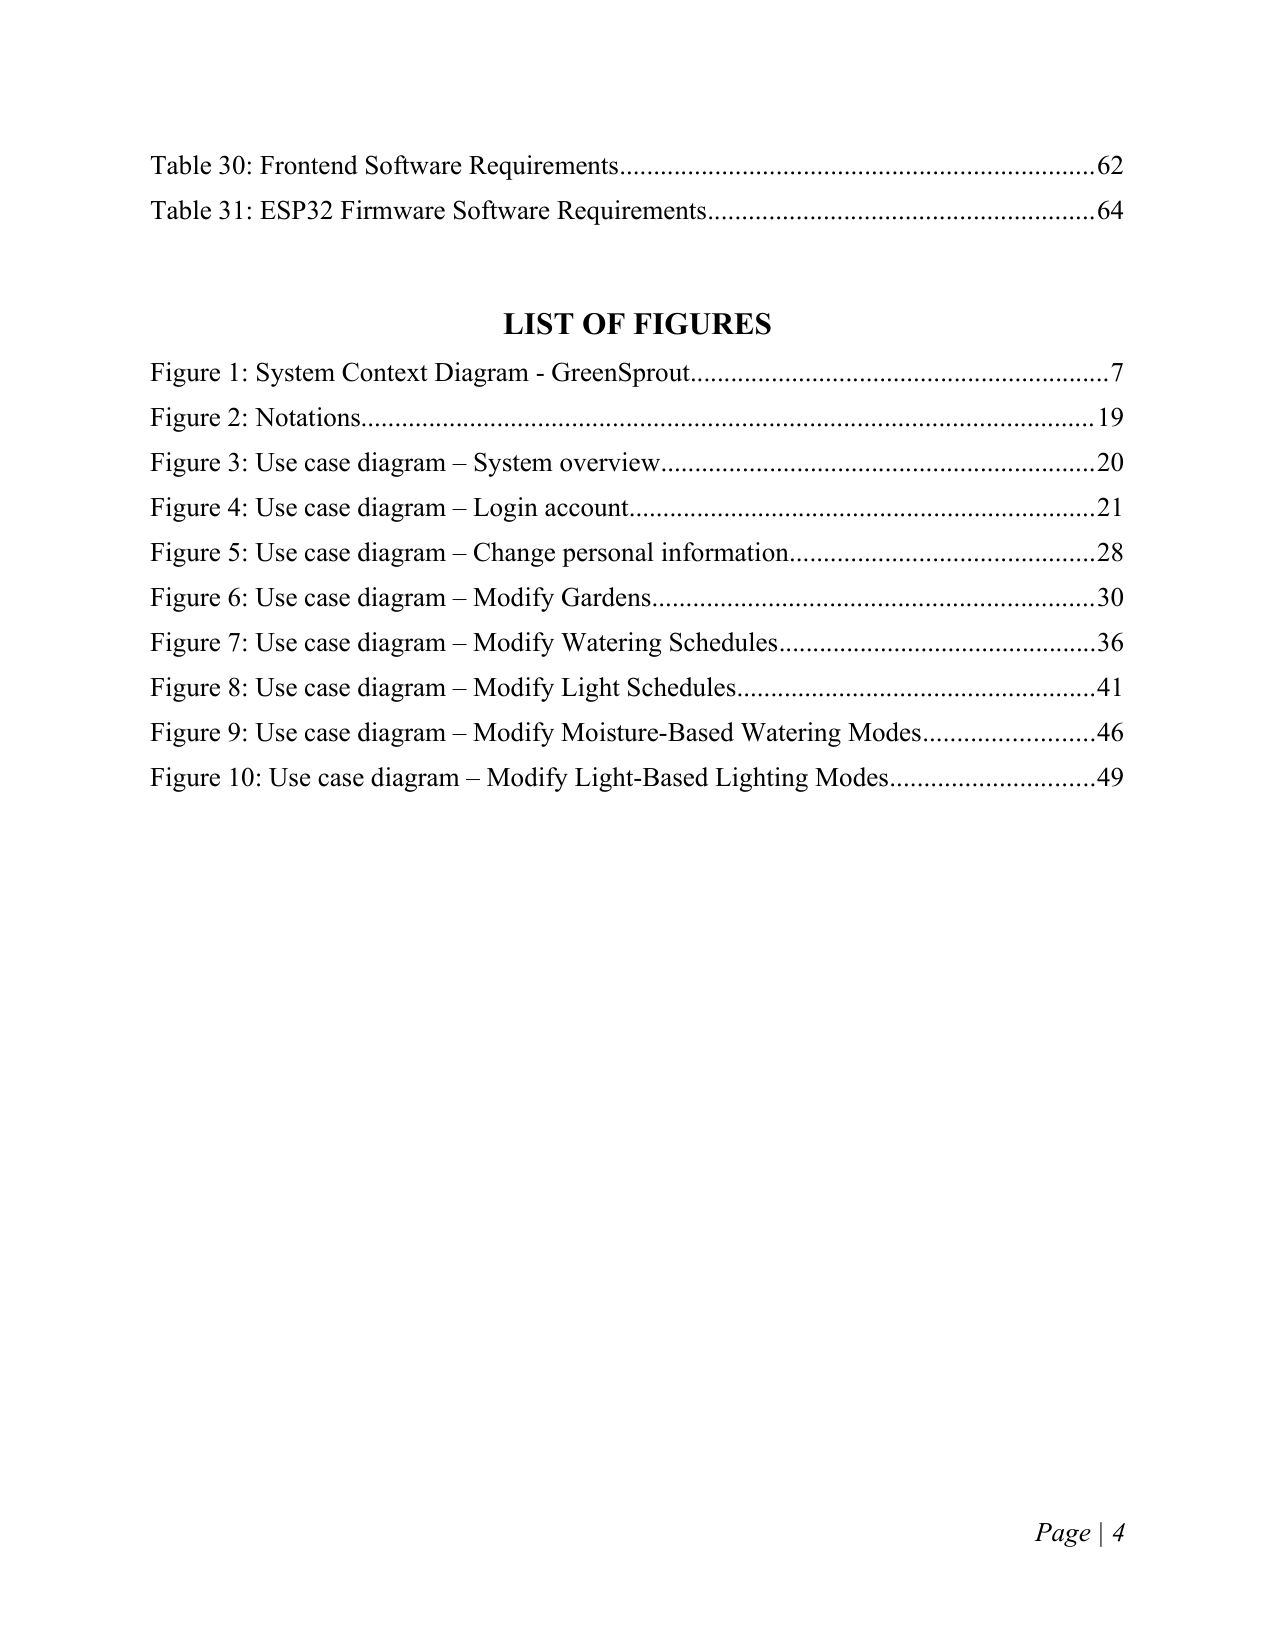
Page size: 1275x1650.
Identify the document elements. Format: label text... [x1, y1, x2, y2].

text Figure 6: Use case diagram – Modify Gardens 30 [150, 582, 1125, 612]
text Table 31: ESP32 Firmware Software Requirements 64 [150, 195, 1125, 225]
text Figure 5: Use case diagram – Change personal information 28 [150, 537, 1125, 567]
text Figure 3: Use case diagram – System overview 20 [150, 447, 1125, 477]
text Figure 8: Use case diagram – Modify Light Schedules 41 [150, 672, 1125, 702]
text Table 30: Frontend Software Requirements 62 [150, 150, 1125, 180]
text Figure 10: Use case diagram – Modify Light-Based Lighting Modes 49 [150, 762, 1125, 792]
text Figure 9: Use case diagram – Modify Moisture-Based Watering Modes 46 [150, 717, 1125, 747]
text Figure 2: Notations 19 [150, 402, 1125, 432]
text Figure 4: Use case diagram – Login account 21 [150, 492, 1125, 522]
subtitle LIST OF FIGURES [150, 307, 1125, 342]
text Figure 1: System Context Diagram - GreenSprout 7 [150, 357, 1125, 387]
text Figure 7: Use case diagram – Modify Watering Schedules 36 [150, 627, 1125, 657]
